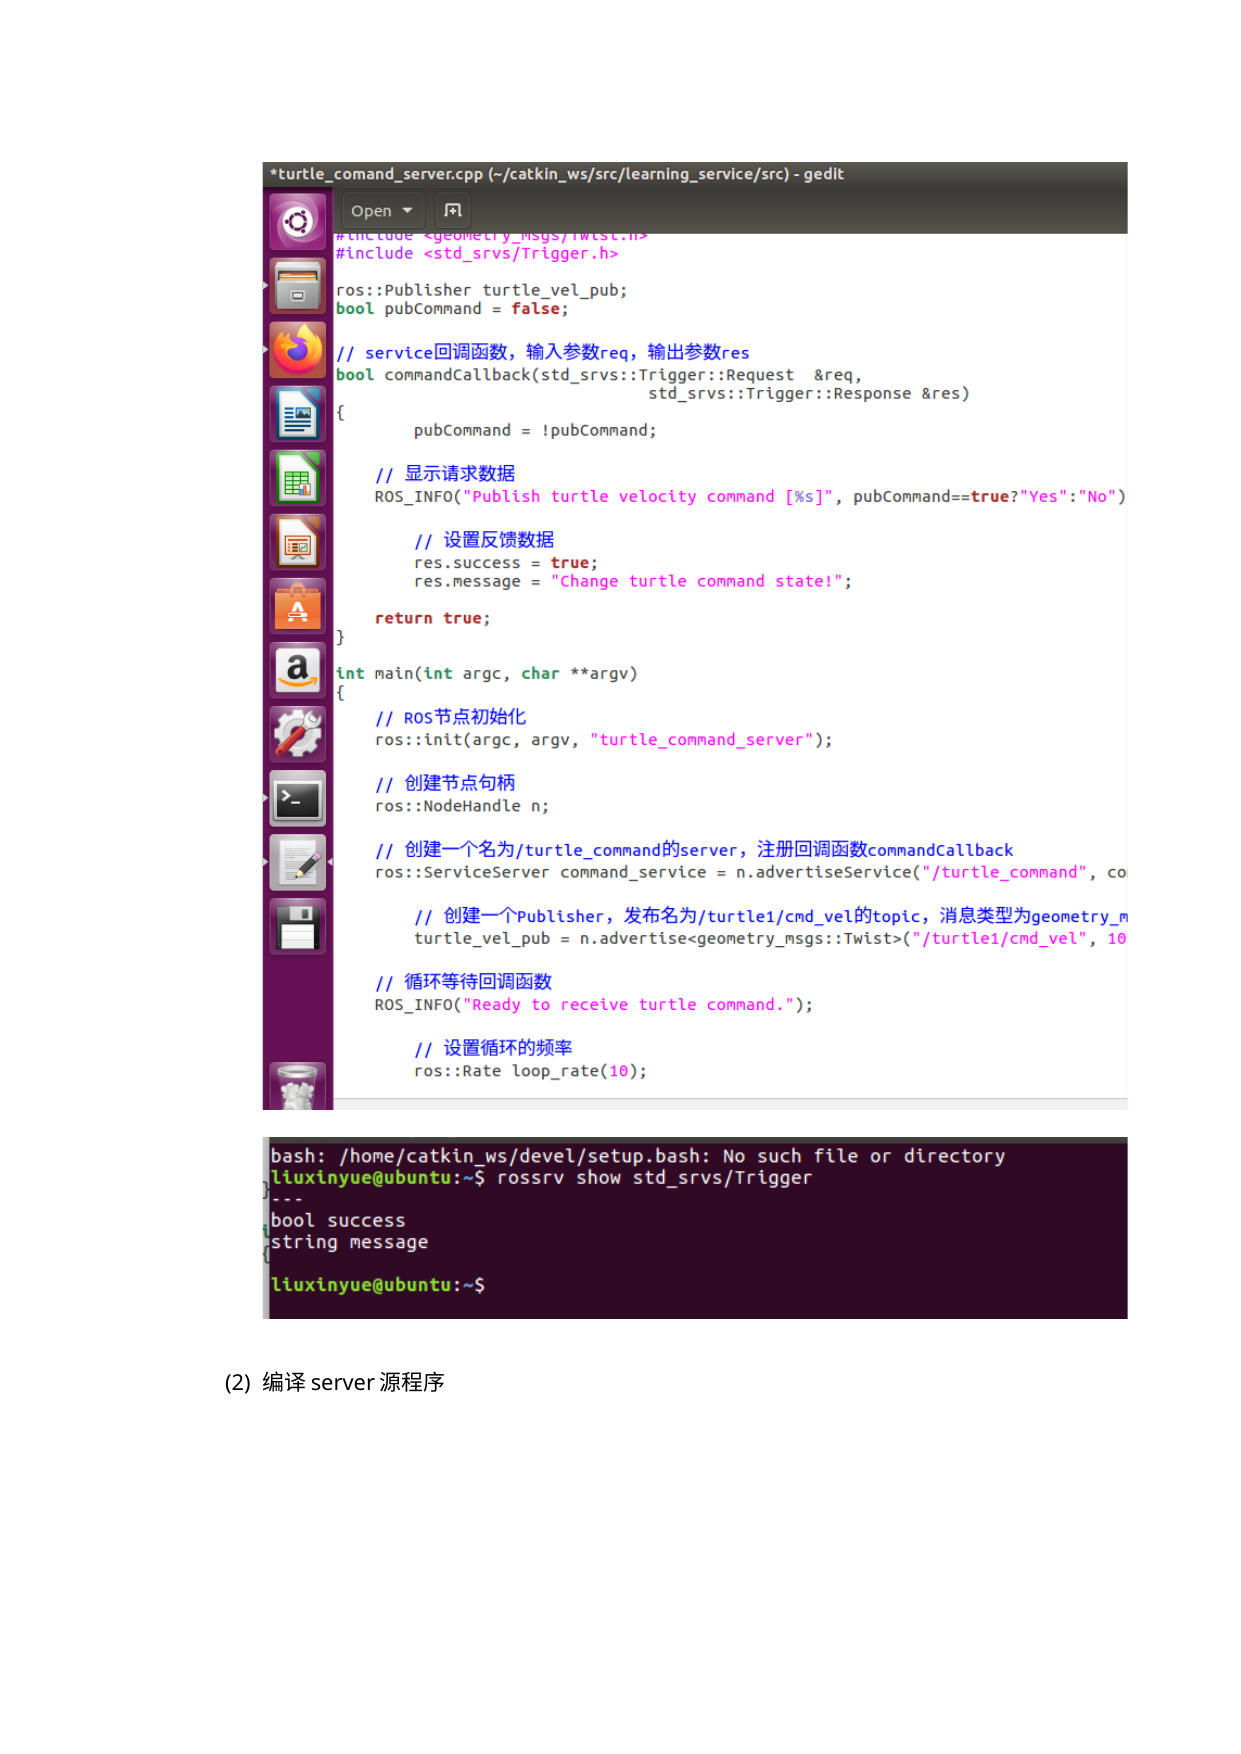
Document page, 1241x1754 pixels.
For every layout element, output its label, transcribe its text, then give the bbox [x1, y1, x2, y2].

list 编译server源程序 [225, 1364, 1053, 1397]
picture [262, 1137, 1128, 1319]
picture [262, 162, 1128, 1110]
